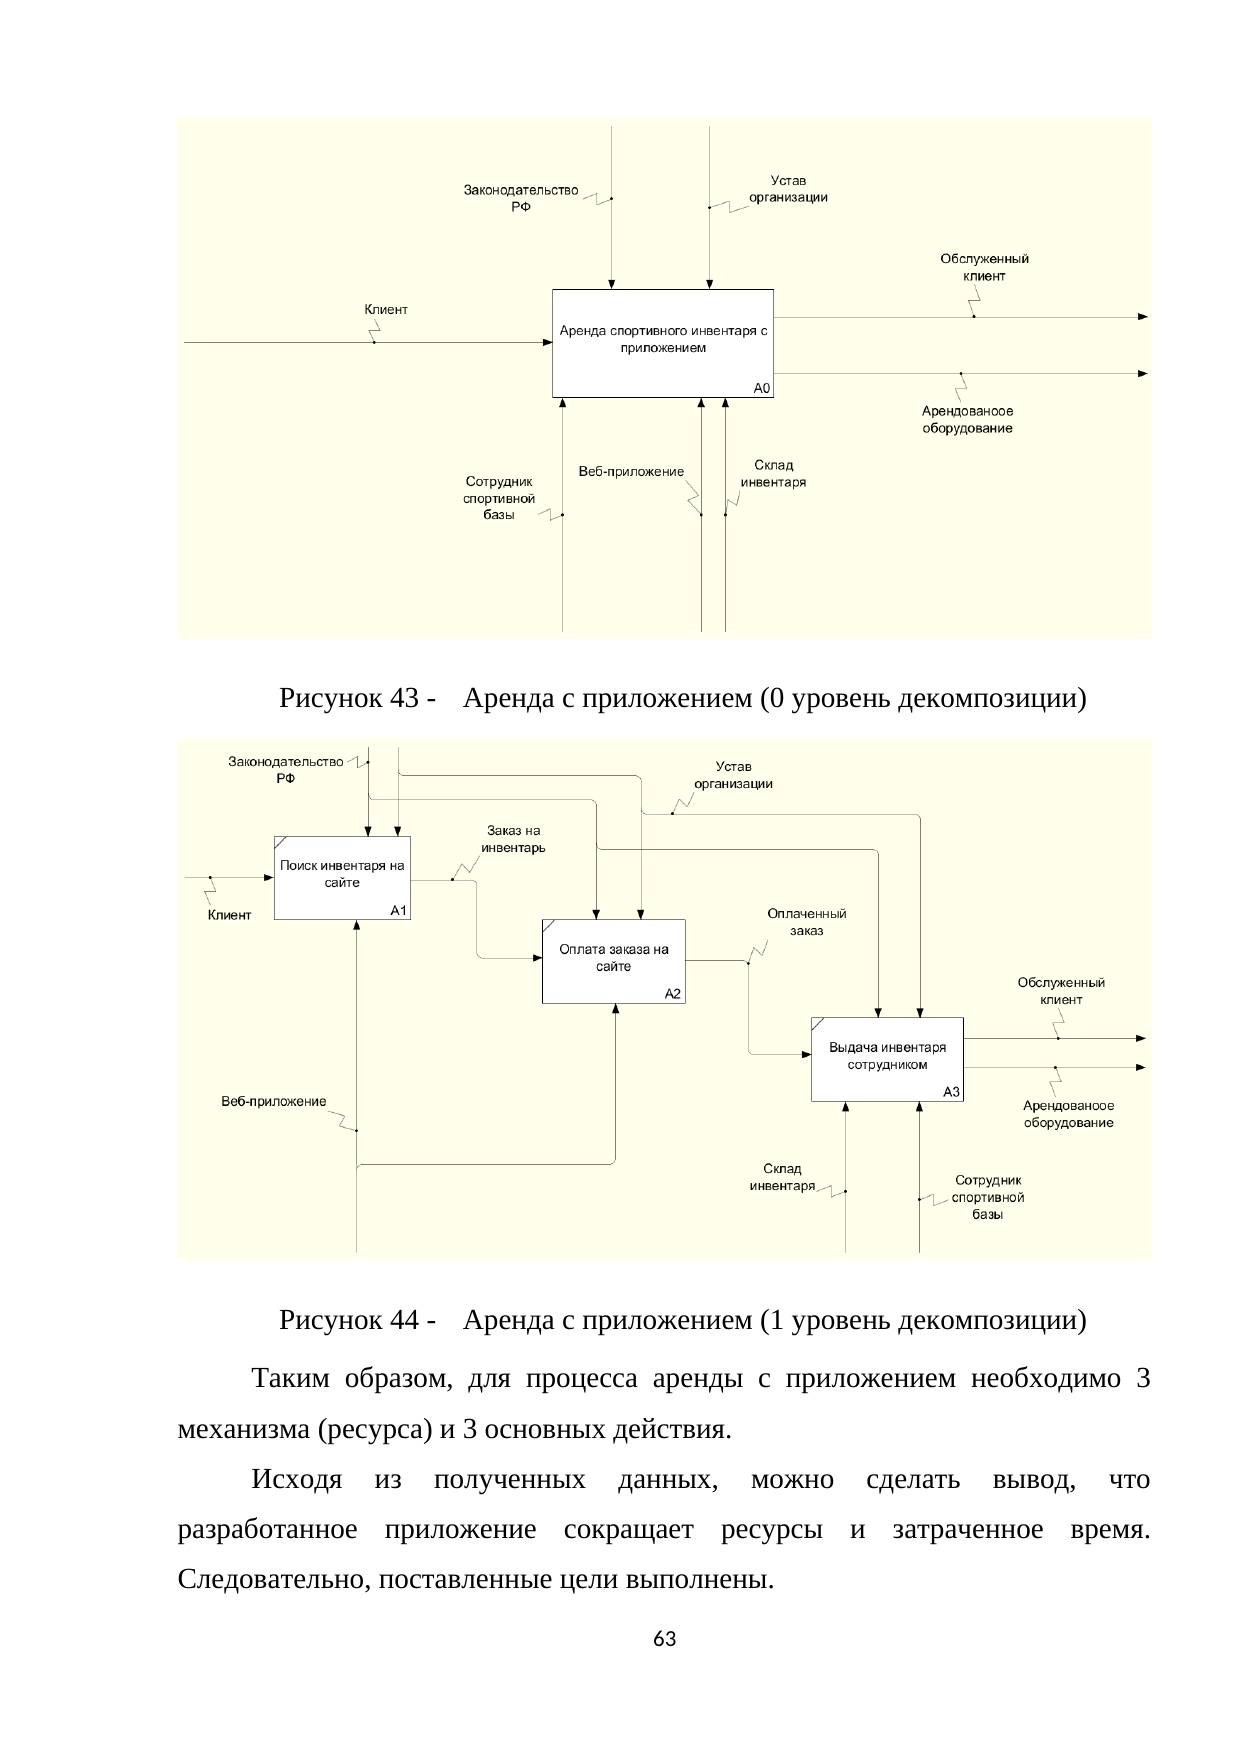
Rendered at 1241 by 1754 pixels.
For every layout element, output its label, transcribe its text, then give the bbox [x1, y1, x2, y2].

text Аренда с приложением (1 уровень декомпозиции) [215, 1302, 1152, 1335]
text Исходя из полученных данных, можно сделать вывод, что разработанное приложение сокращает ресурсы и затраченное время. Следовательно, поставленные цели выполнены. [177, 1461, 1152, 1595]
picture [177, 738, 1152, 1261]
text Таким образом, для процесса аренды с приложением необходимо 3 механизма (ресурса) и 3 основных действия. [177, 1360, 1152, 1444]
picture [177, 118, 1152, 639]
text Аренда с приложением (0 уровень декомпозиции) [215, 680, 1152, 714]
